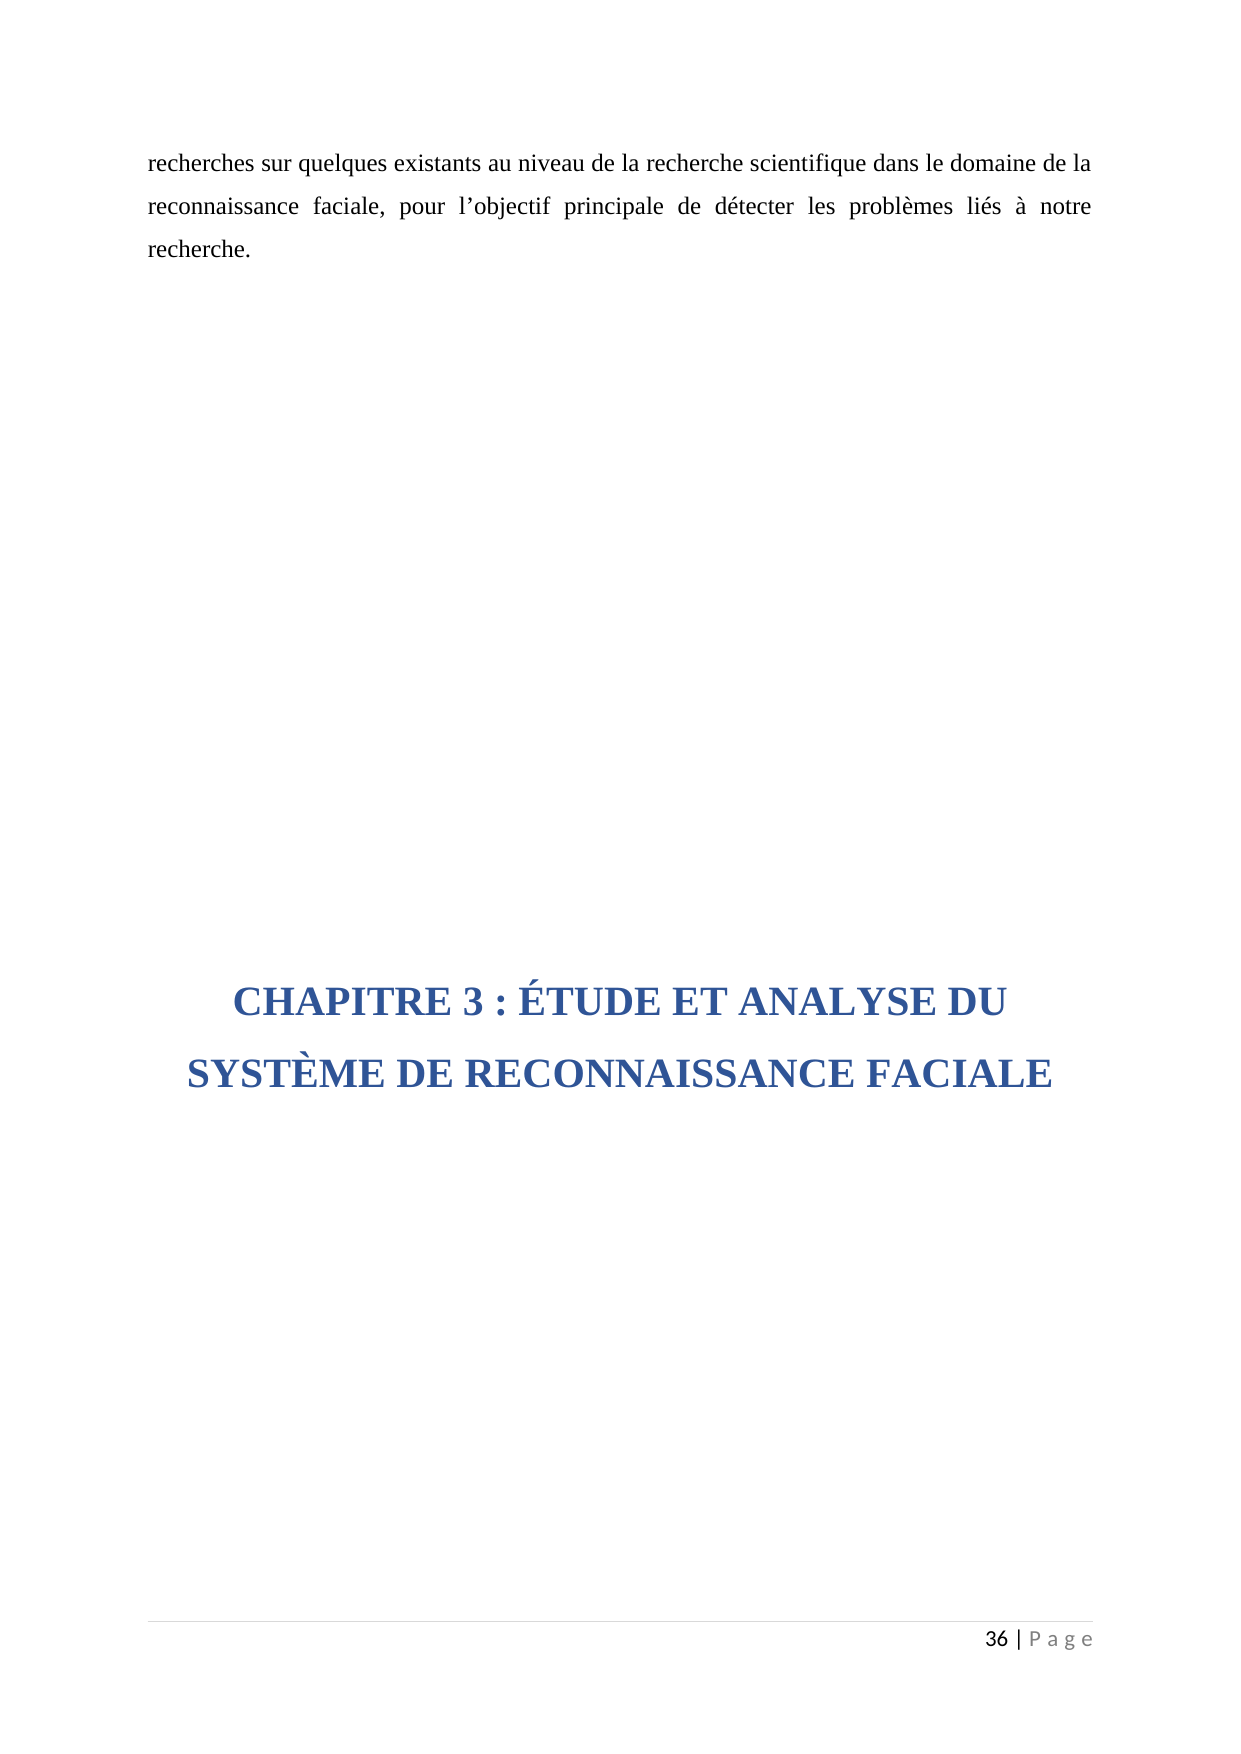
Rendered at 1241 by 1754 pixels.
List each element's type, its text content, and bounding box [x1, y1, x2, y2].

subtitle CHAPITRE 3 : ÉTUDE ET ANALYSE DU SYSTÈME DE RECONNAISSANCE FACIALE [148, 976, 1093, 1096]
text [148, 148, 1093, 263]
